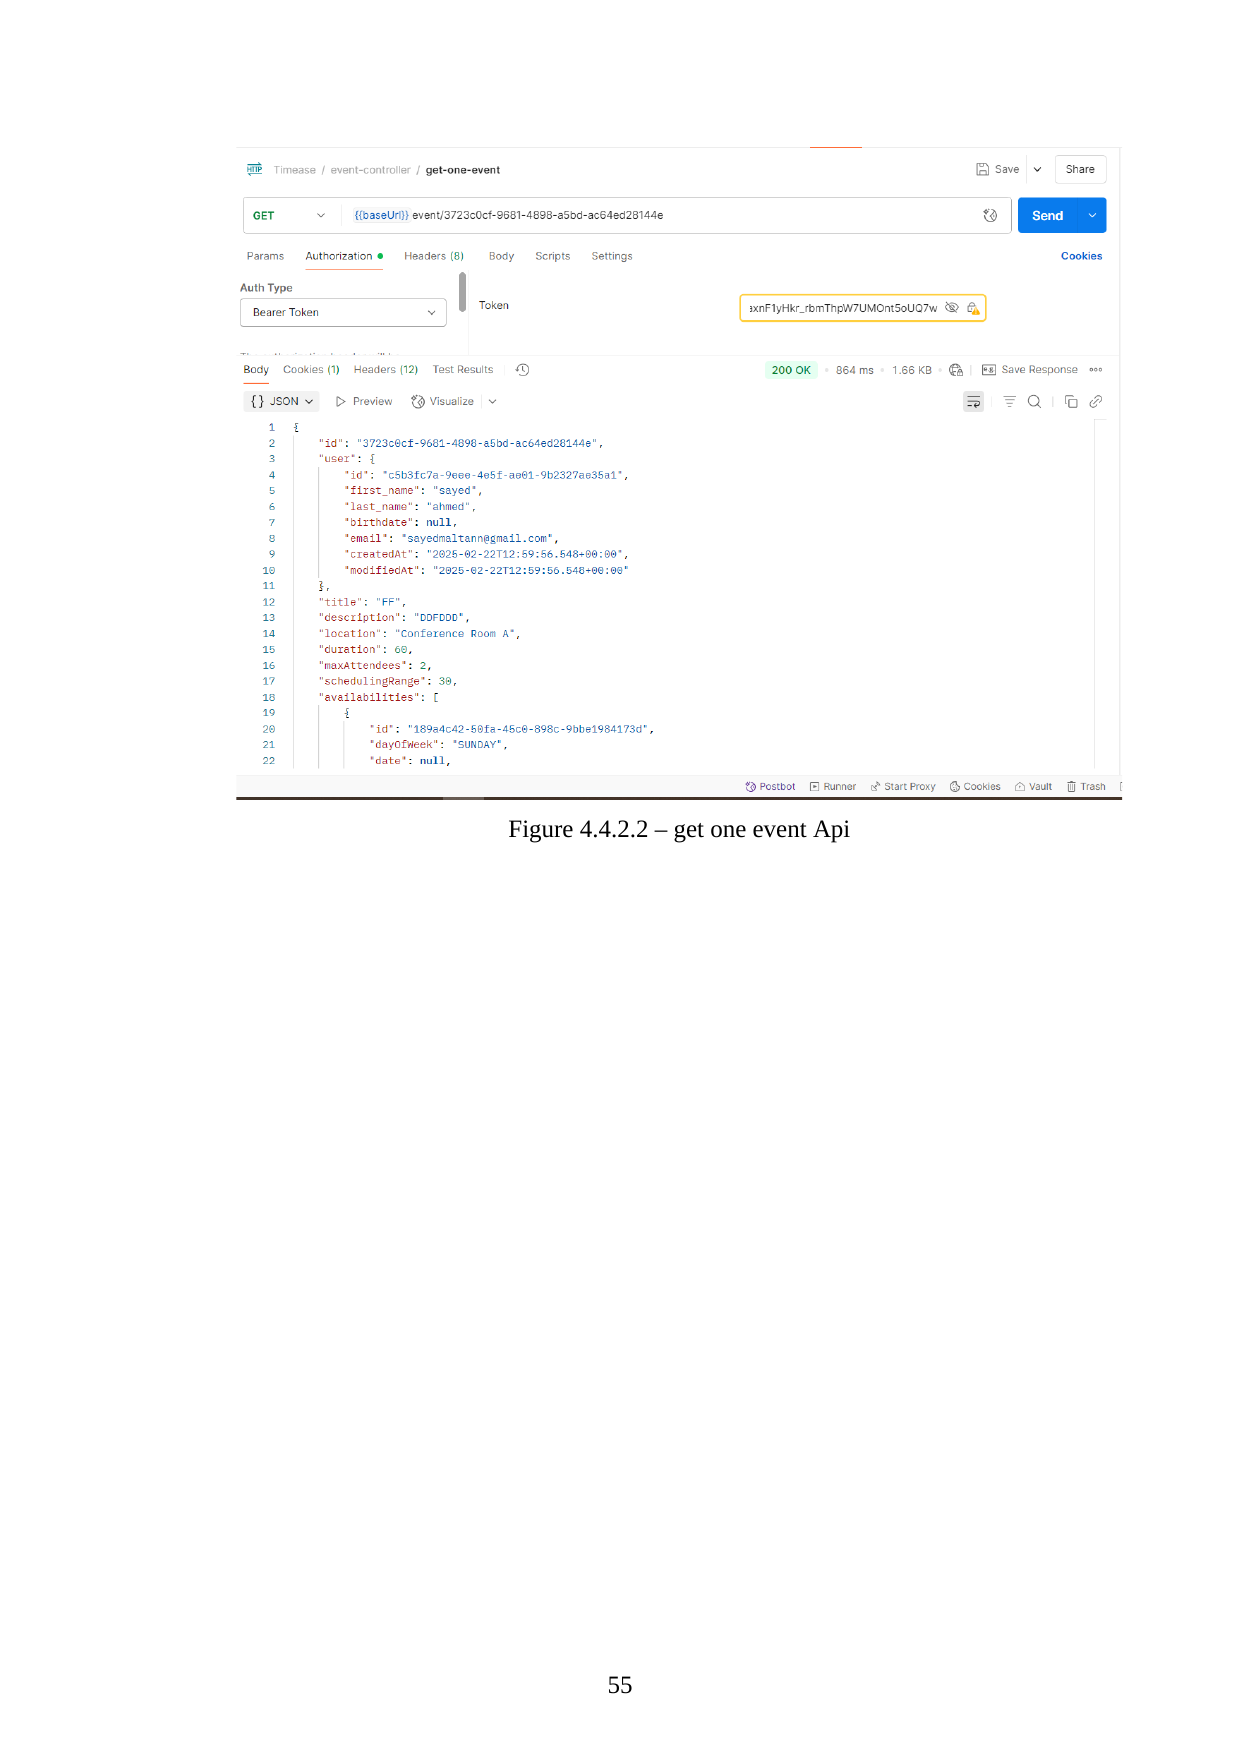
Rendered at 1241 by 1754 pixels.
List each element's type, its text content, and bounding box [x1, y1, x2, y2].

text Figure 4.4.2.2 – get one event Api [236, 800, 1122, 843]
picture [236, 147, 1123, 800]
